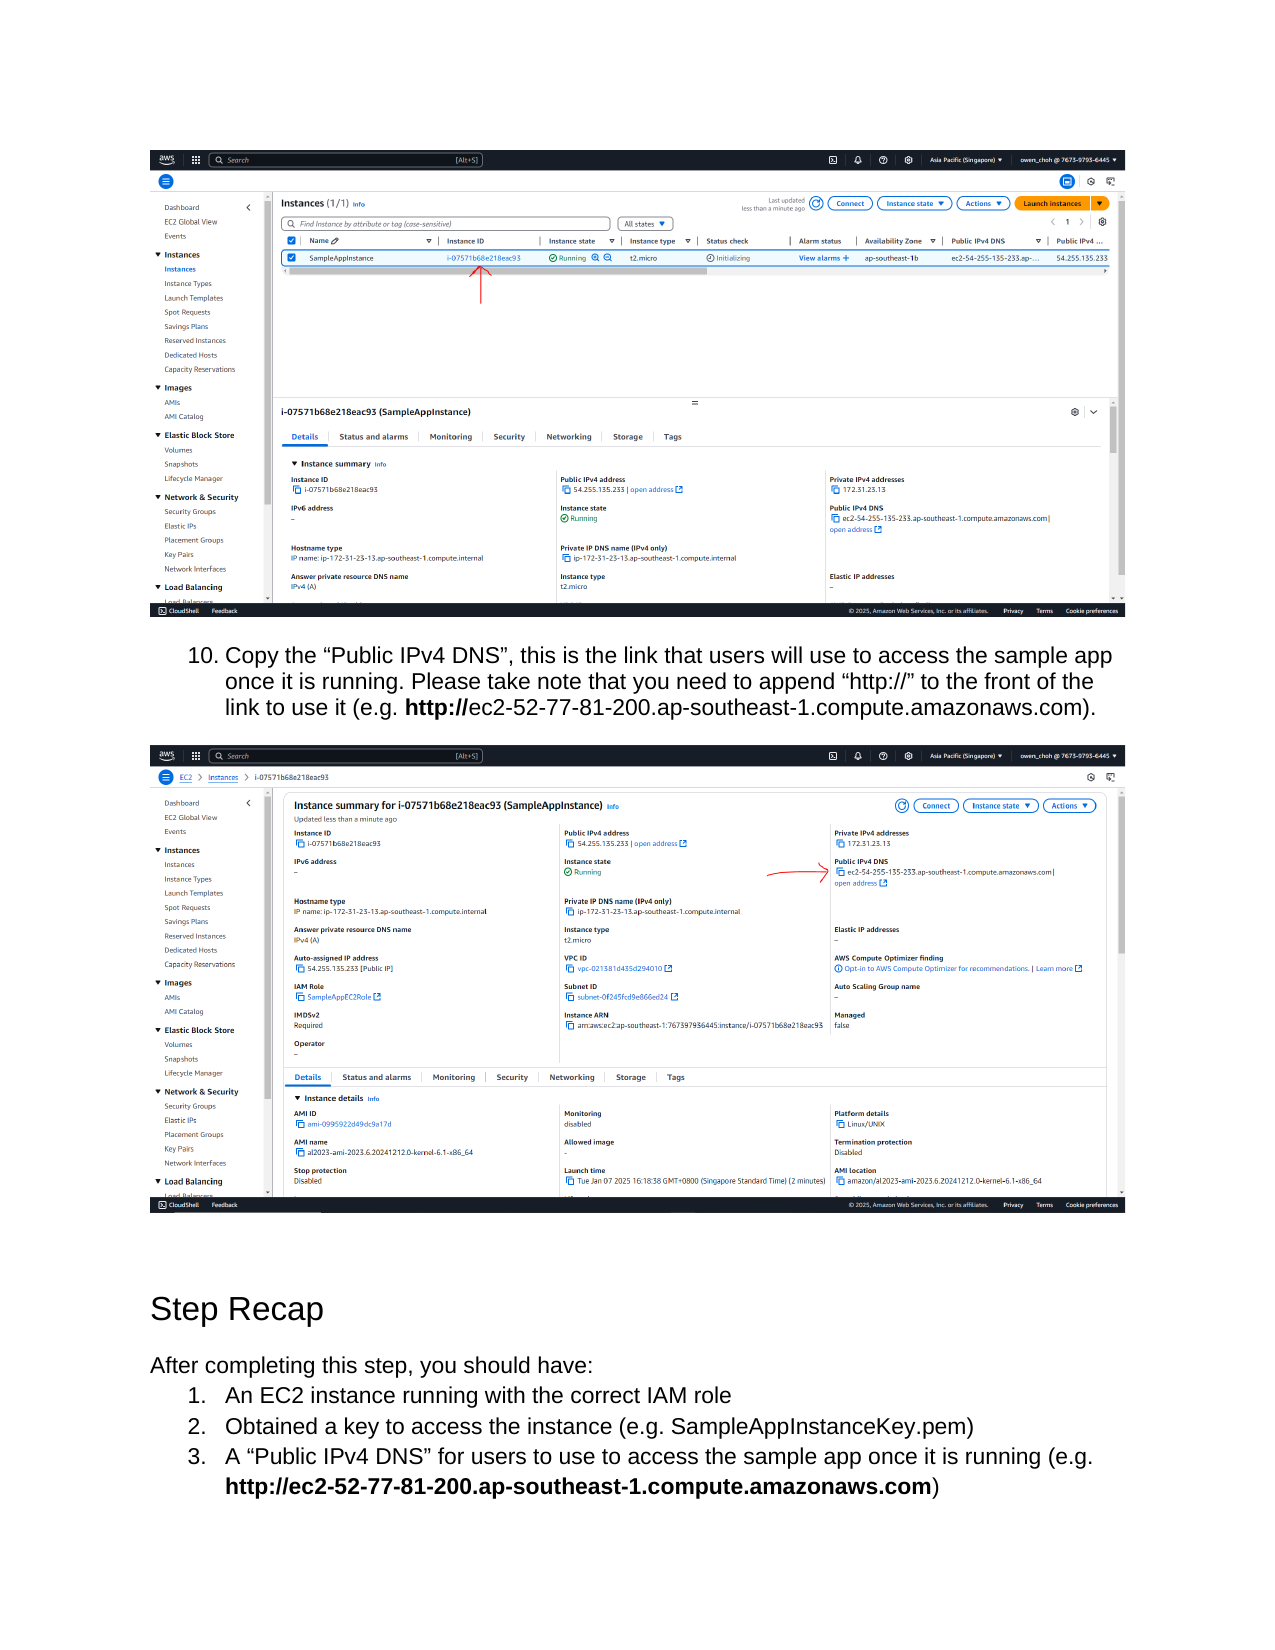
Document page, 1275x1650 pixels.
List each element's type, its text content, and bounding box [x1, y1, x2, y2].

text After completing this step, you should have: [150, 1352, 1125, 1378]
picture [150, 150, 1125, 617]
subtitle Step Recap [150, 1289, 1125, 1327]
picture [150, 745, 1125, 1213]
list Copy the “Public IPv4 DNS”, this is the link that users will use to access the sample app once it is running. Please take note that you need to append “http://” to the front of the link to use it (e.g. http://ec2-52-77-81-200.ap-southeast-1.compute.amazonaws.com). [187, 642, 1125, 721]
list Obtained a key to access the instance (e.g. SampleAppInstanceKey.pem) [187, 1413, 1125, 1439]
list An EC2 instance running with the correct IAM role [187, 1382, 1125, 1409]
list A “Public IPv4 DNS” for users to use to access the sample app once it is running (e.g. http://ec2-52-77-81-200.ap-southeast-1.compute.amazonaws.com) [187, 1443, 1125, 1499]
